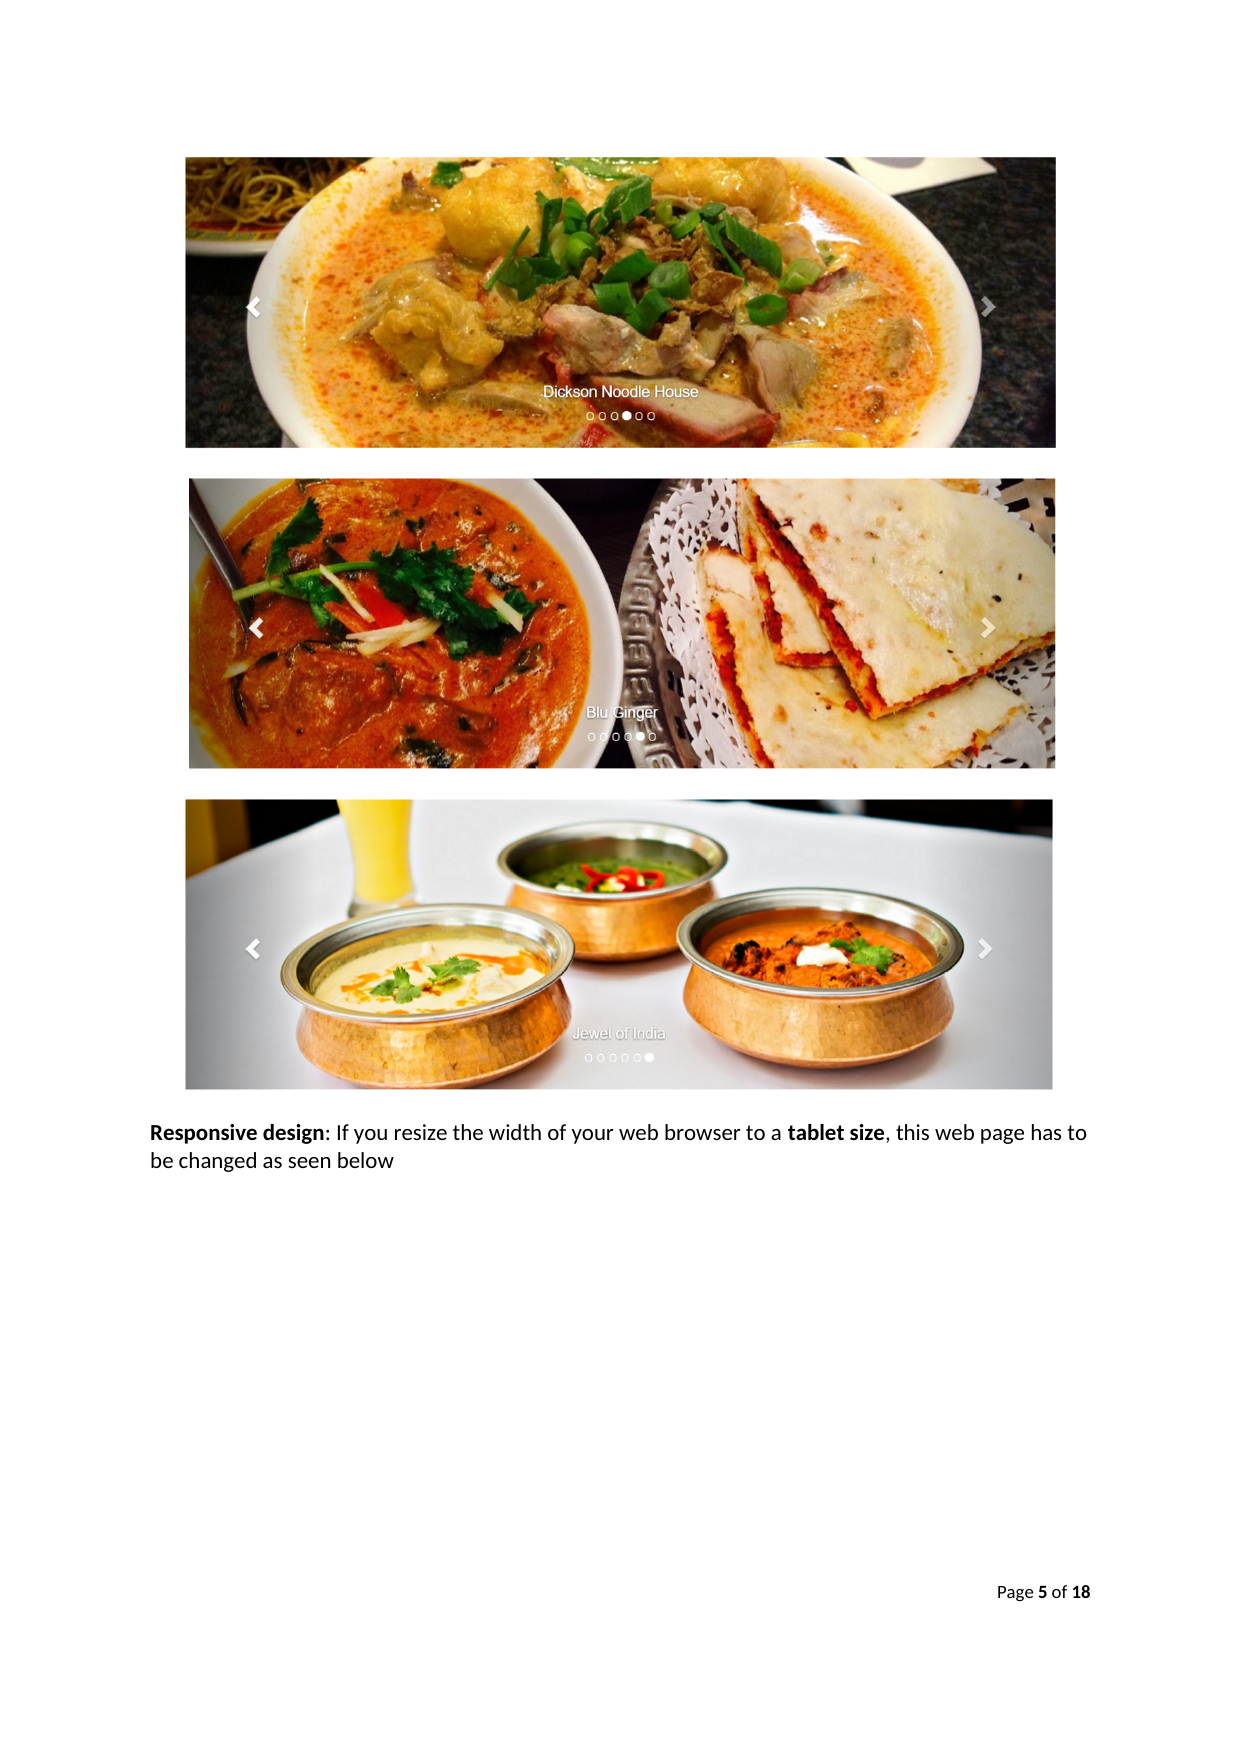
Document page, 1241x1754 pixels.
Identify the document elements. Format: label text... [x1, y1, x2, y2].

picture [150, 150, 1091, 457]
picture [150, 792, 1091, 1106]
picture [150, 469, 1091, 781]
text Responsive design: If you resize the width of your web browser to a tablet size, this web page has to be changed as seen below [150, 1118, 1090, 1174]
